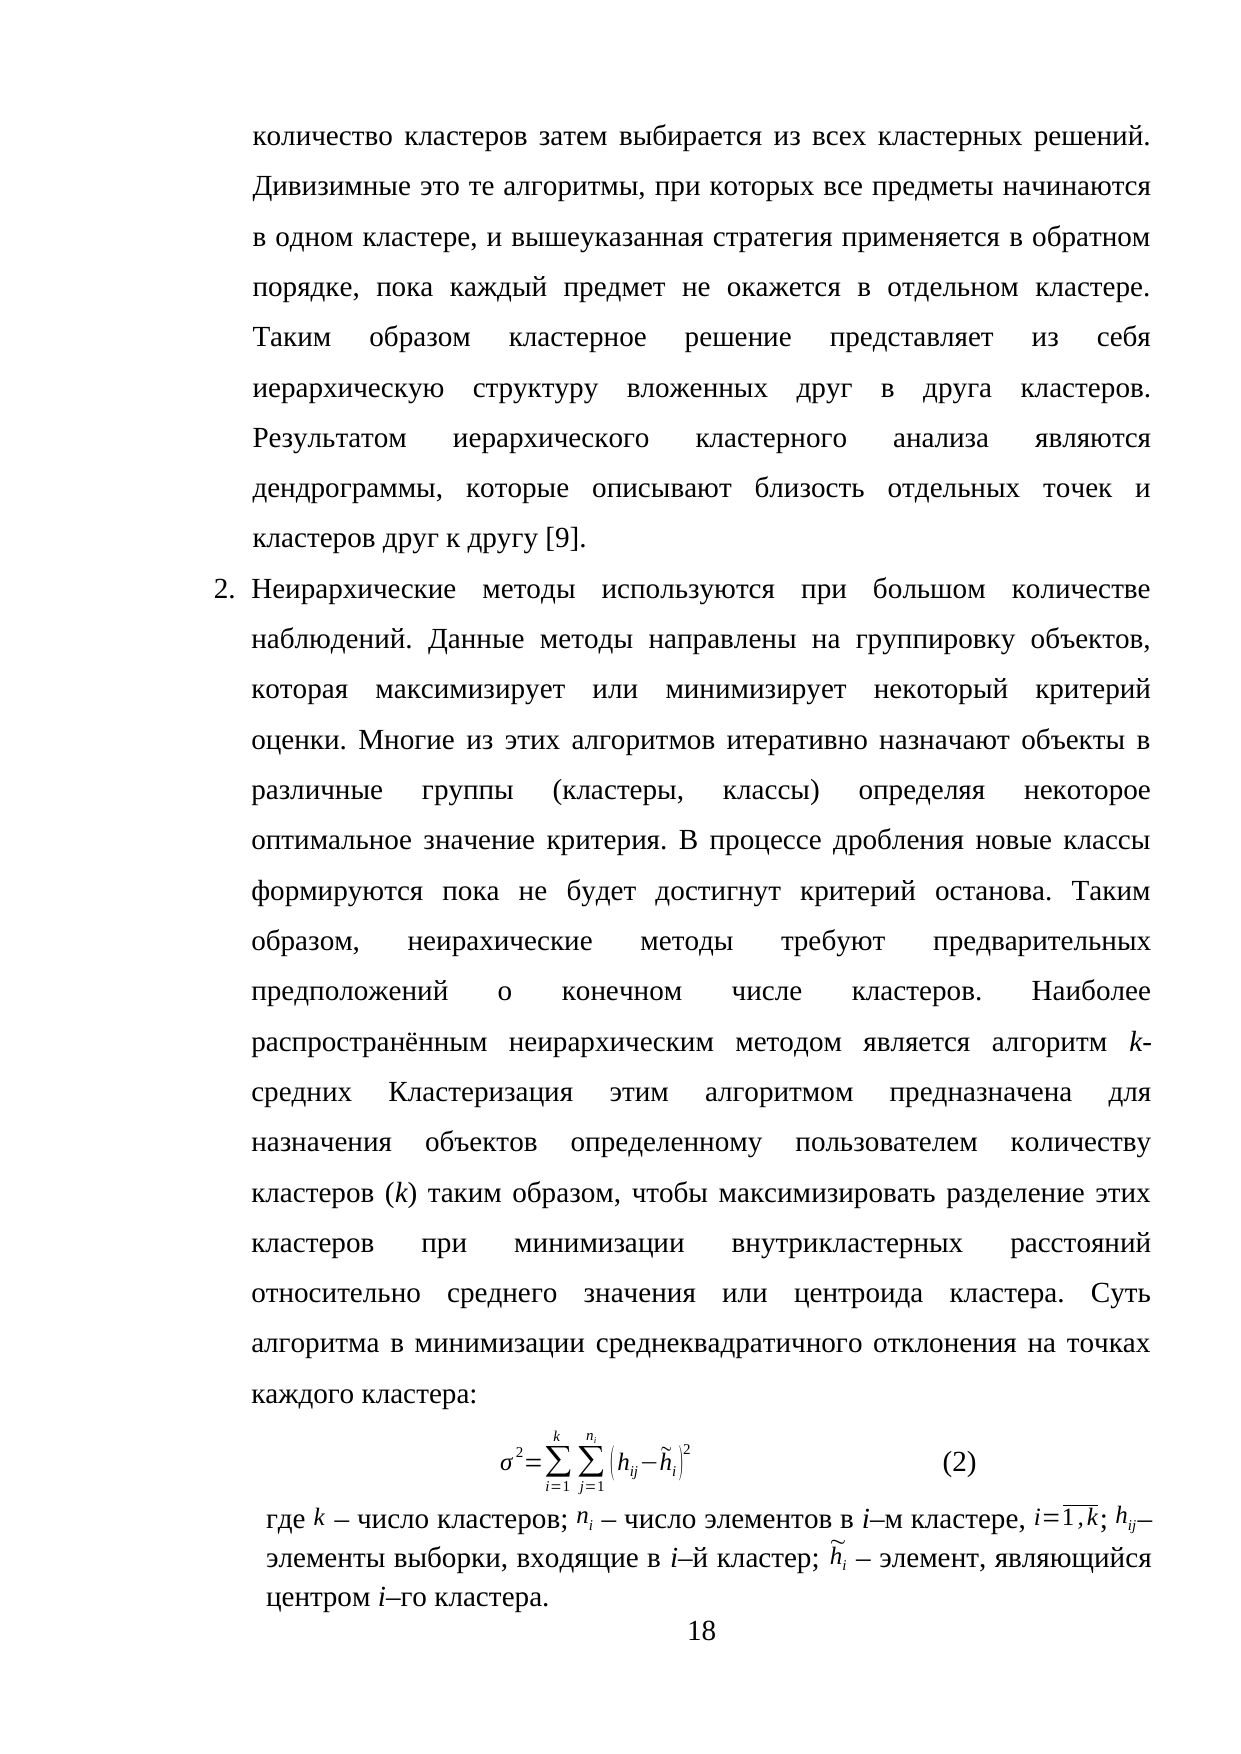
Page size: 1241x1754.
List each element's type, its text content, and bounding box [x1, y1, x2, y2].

list Иерархические: агломеративные и дивизимные. Агломеративные – это такие методы, при которых субъекты начинают в своем отдельном кластере. Затем два «ближайших» (наиболее похожих) кластера объединяются, и это делается многократно, пока все субъекты не окажутся в одном кластере. В конце концов, оптимальное количество кластеров затем выбирается из всех кластерных решений. Дивизимные это те алгоритмы, при которых все предметы начинаются в одном кластере, и вышеуказанная стратегия применяется в обратном порядке, пока каждый предмет не окажется в отдельном кластере. Таким образом кластерное решение представляет из себя иерархическую структуру вложенных друг в друга кластеров. Результатом иерархического кластерного анализа являются дендрограммы, которые описывают близость отдельных точек и кластеров друг к другу [9]. [252, 118, 1152, 554]
text (2) [325, 1426, 1152, 1496]
list Неирархические методы используются при большом количестве наблюдений. Данные методы направлены на группировку объектов, которая максимизирует или минимизирует некоторый критерий оценки. Многие из этих алгоритмов итеративно назначают объекты в различные группы (кластеры, классы) определяя некоторое оптимальное значение критерия. В процессе дробления новые классы формируются пока не будет достигнут критерий останова. Таким образом, неирахические методы требуют предварительных предположений о конечном числе кластеров. Наиболее распространённым неирархическим методом является алгоритм k-средних Кластеризация этим алгоритмом предназначена для назначения объектов определенному пользователем количеству кластеров (k) таким образом, чтобы максимизировать разделение этих кластеров при минимизации внутрикластерных расстояний относительно среднего значения или центроида кластера. Суть алгоритма в минимизации среднеквадратичного отклонения на точках каждого кластера: [213, 571, 1152, 1409]
text где – число кластеров; – число элементов в i–м кластере, ; – элементы выборки, входящие в i–й кластер; – элемент, являющийся центром i–го кластера. [266, 1501, 1152, 1612]
